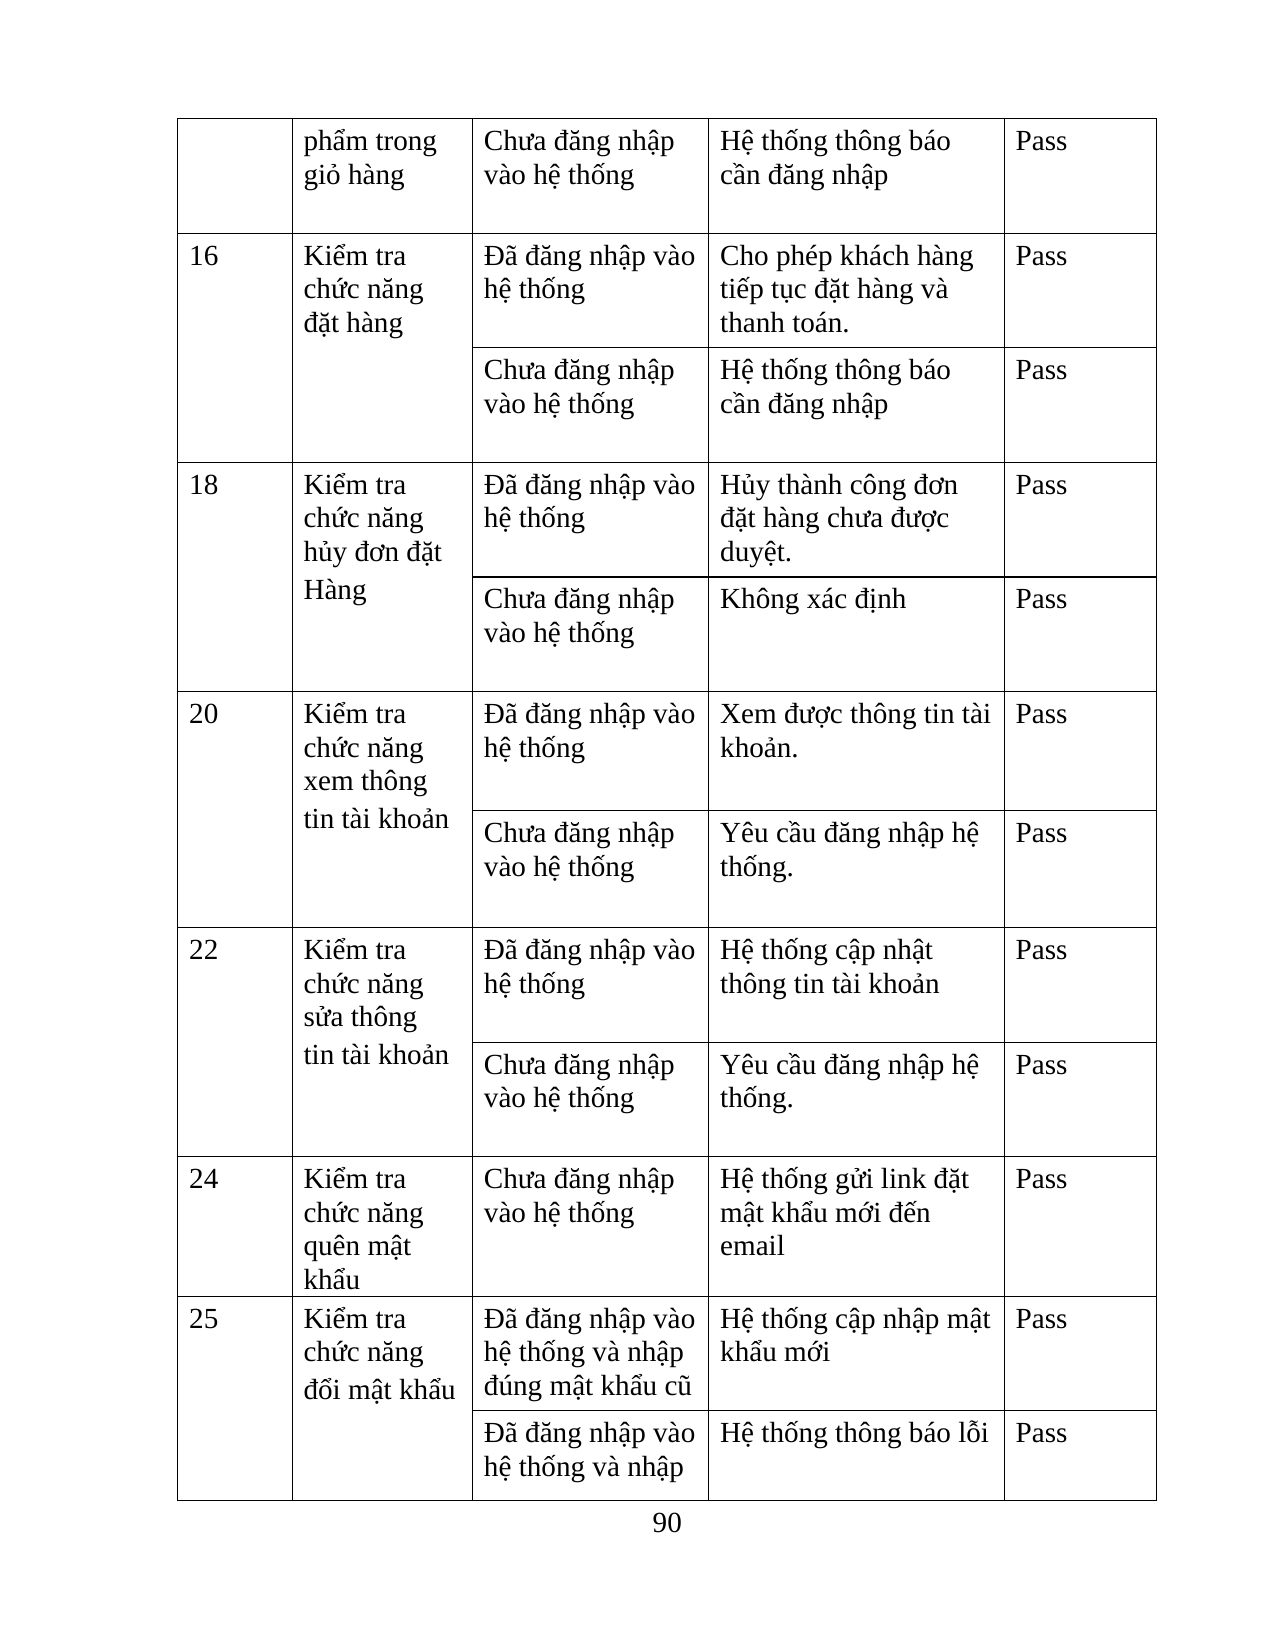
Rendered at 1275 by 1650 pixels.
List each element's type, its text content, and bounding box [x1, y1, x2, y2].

table_cell [178, 234, 292, 462]
table_cell Pass [1005, 463, 1156, 576]
table_cell Pass [1005, 1043, 1156, 1156]
table_cell [178, 1297, 292, 1500]
table_cell Pass [1005, 1157, 1156, 1296]
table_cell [473, 1411, 708, 1500]
table_cell Chưa đăng nhập vào hệ thống [473, 348, 708, 462]
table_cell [293, 119, 472, 233]
table_cell Chưa đăng nhập vào hệ thống [473, 1043, 708, 1156]
table_cell Kiểm tra chức năng quên mật khẩu [293, 1157, 472, 1296]
table_cell [178, 119, 292, 233]
table_cell Kiểm tra chức năng đặt hàng [293, 234, 472, 462]
table_cell [178, 463, 292, 691]
table_cell [178, 1157, 292, 1296]
table_cell Không xác định [709, 578, 1004, 691]
table_cell Chưa đăng nhập vào hệ thống [473, 119, 708, 233]
table_cell Xem được thông tin tài khoản. [709, 692, 1004, 810]
table_cell Pass [1005, 119, 1156, 233]
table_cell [709, 1411, 1004, 1500]
table_cell Yêu cầu đăng nhập hệ thống. [709, 811, 1004, 927]
table_cell Pass [1005, 811, 1156, 927]
table_cell Chưa đăng nhập vào hệ thống [473, 578, 708, 691]
table_cell Kiểm tra chức năng hủy đơn đặt Hàng [293, 463, 472, 691]
table_cell Đã đăng nhập vào hệ thống [473, 234, 708, 347]
table_cell Chưa đăng nhập vào hệ thống [473, 811, 708, 927]
table_cell Kiểm tra chức năng đổi mật khẩu [293, 1297, 472, 1500]
table_cell Đã đăng nhập vào hệ thống [473, 463, 708, 576]
table_cell Đã đăng nhập vào hệ thống [473, 692, 708, 810]
table_cell Pass [1005, 348, 1156, 462]
table_cell Kiểm tra chức năng sửa thông tin tài khoản [293, 928, 472, 1156]
table_cell [178, 928, 292, 1156]
table_cell Đã đăng nhập vào hệ thống [473, 928, 708, 1042]
table_cell Pass [1005, 1411, 1156, 1500]
table_cell Hệ thống thông báo cần đăng nhập [709, 119, 1004, 233]
table_cell Hệ thống gửi link đặt mật khẩu mới đến email [709, 1157, 1004, 1296]
table_cell Pass [1005, 578, 1156, 691]
table_cell Chưa đăng nhập vào hệ thống [473, 1157, 708, 1296]
table_cell Hệ thống thông báo cần đăng nhập [709, 348, 1004, 462]
table_cell Pass [1005, 234, 1156, 347]
table_cell Cho phép khách hàng tiếp tục đặt hàng và thanh toán. [709, 234, 1004, 347]
table_cell [178, 692, 292, 927]
table_cell Hủy thành công đơn đặt hàng chưa được duyệt. [709, 463, 1004, 576]
table_cell Hệ thống cập nhật thông tin tài khoản [709, 928, 1004, 1042]
table_cell Pass [1005, 1297, 1156, 1410]
table_cell Hệ thống cập nhập mật khẩu mới [709, 1297, 1004, 1410]
table_cell Pass [1005, 928, 1156, 1042]
table_cell Kiểm tra chức năng xem thông tin tài khoản [293, 692, 472, 927]
table_cell Pass [1005, 692, 1156, 810]
table_cell Yêu cầu đăng nhập hệ thống. [709, 1043, 1004, 1156]
table_cell Đã đăng nhập vào hệ thống và nhập đúng mật khẩu cũ [473, 1297, 708, 1410]
